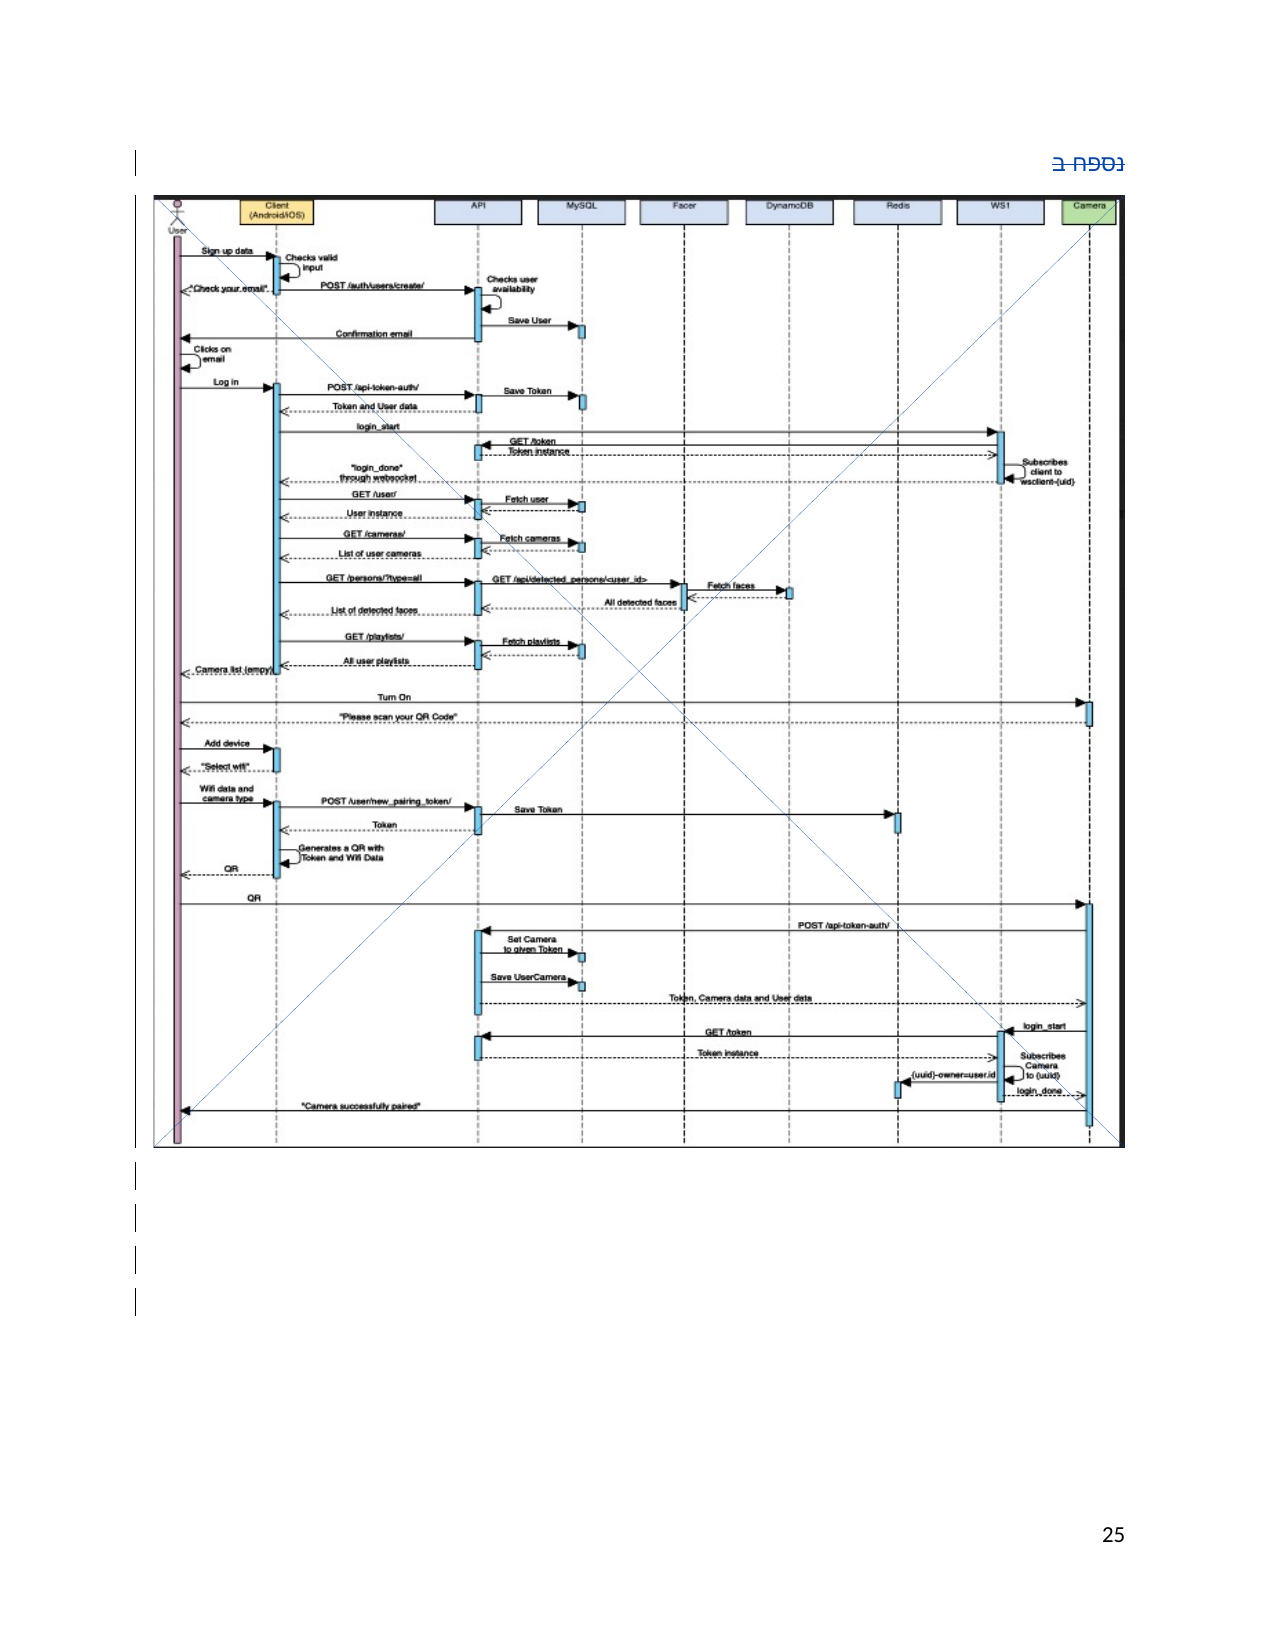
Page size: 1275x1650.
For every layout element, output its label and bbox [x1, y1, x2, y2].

picture [640, 197, 1125, 1146]
picture [155, 195, 1123, 670]
picture [153, 196, 638, 1147]
picture [155, 673, 1124, 1148]
